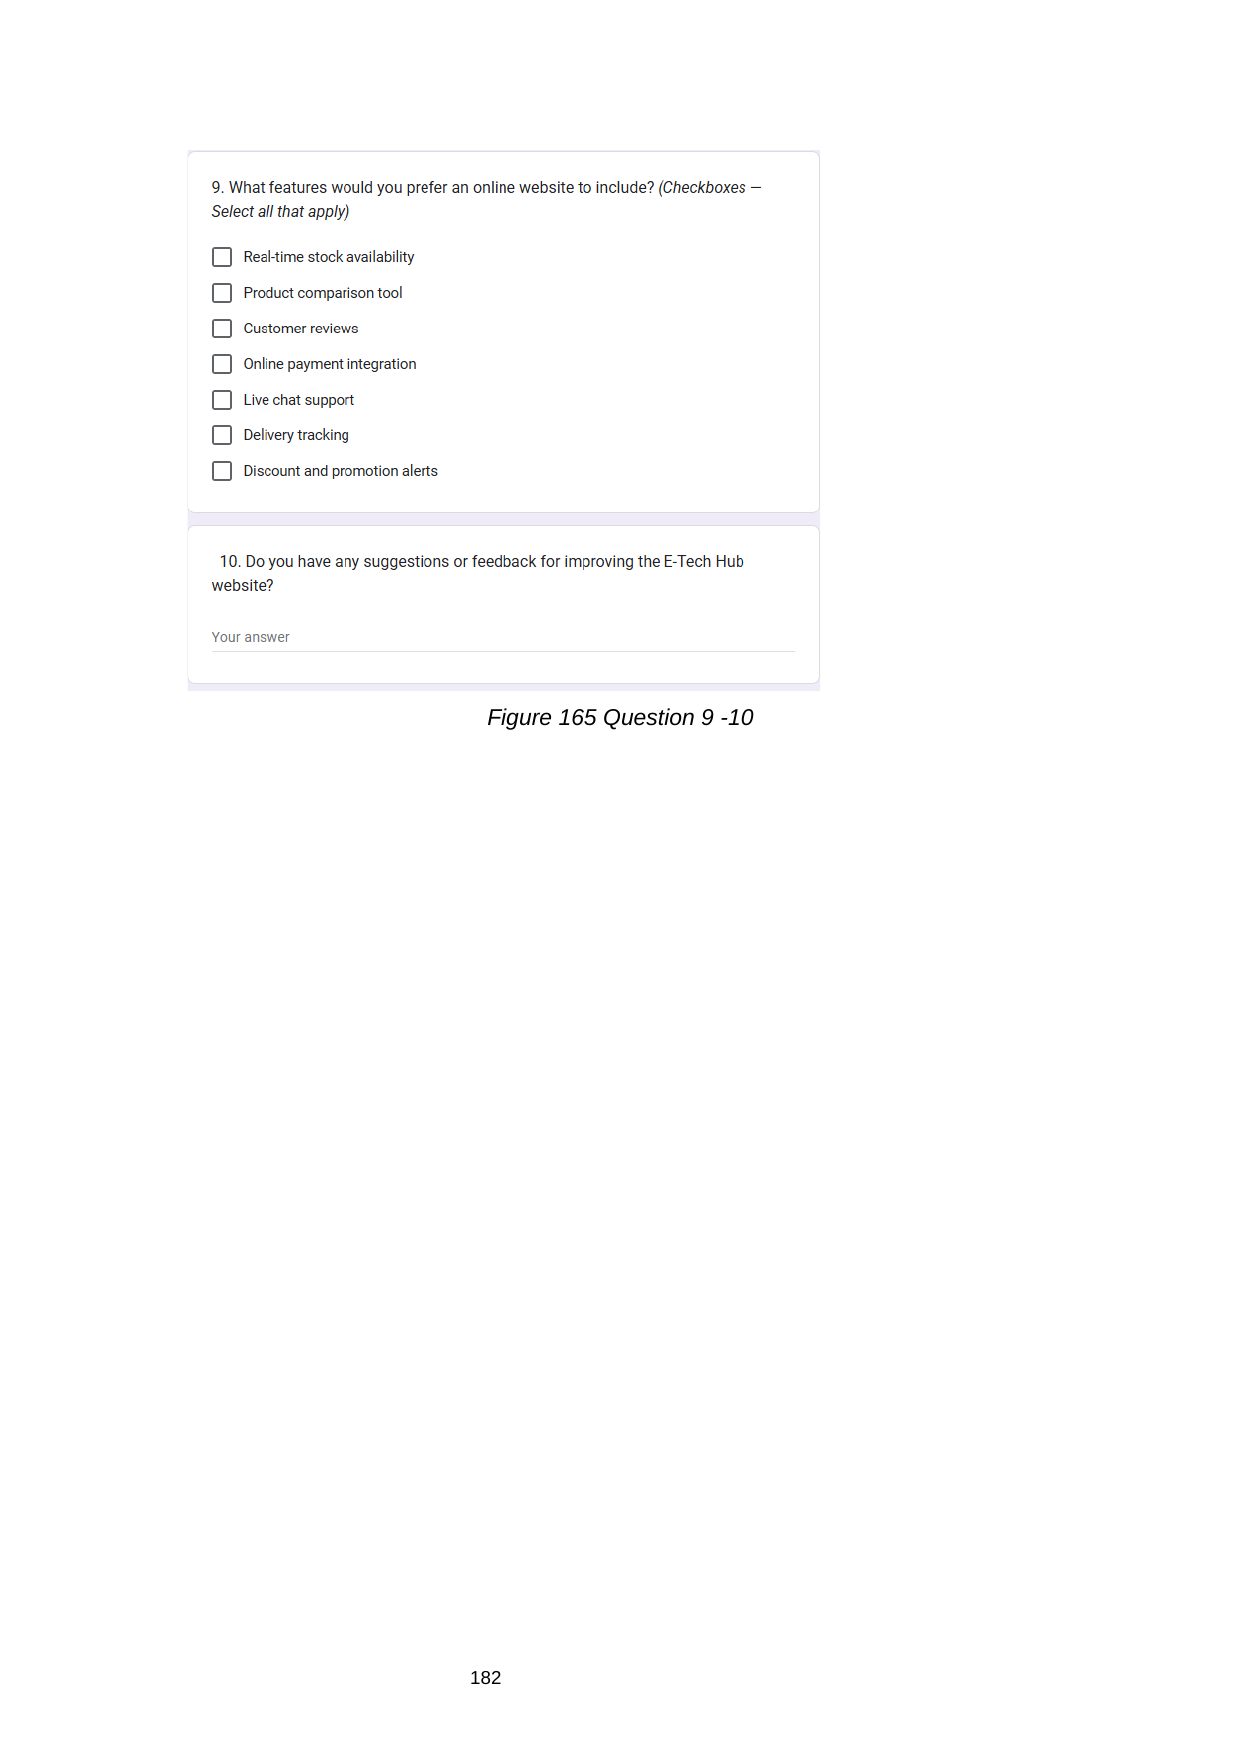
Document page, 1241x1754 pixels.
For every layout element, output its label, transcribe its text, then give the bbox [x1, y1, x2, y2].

text Figure 165 Question 9 -10 [187, 703, 1053, 730]
picture [187, 150, 821, 691]
